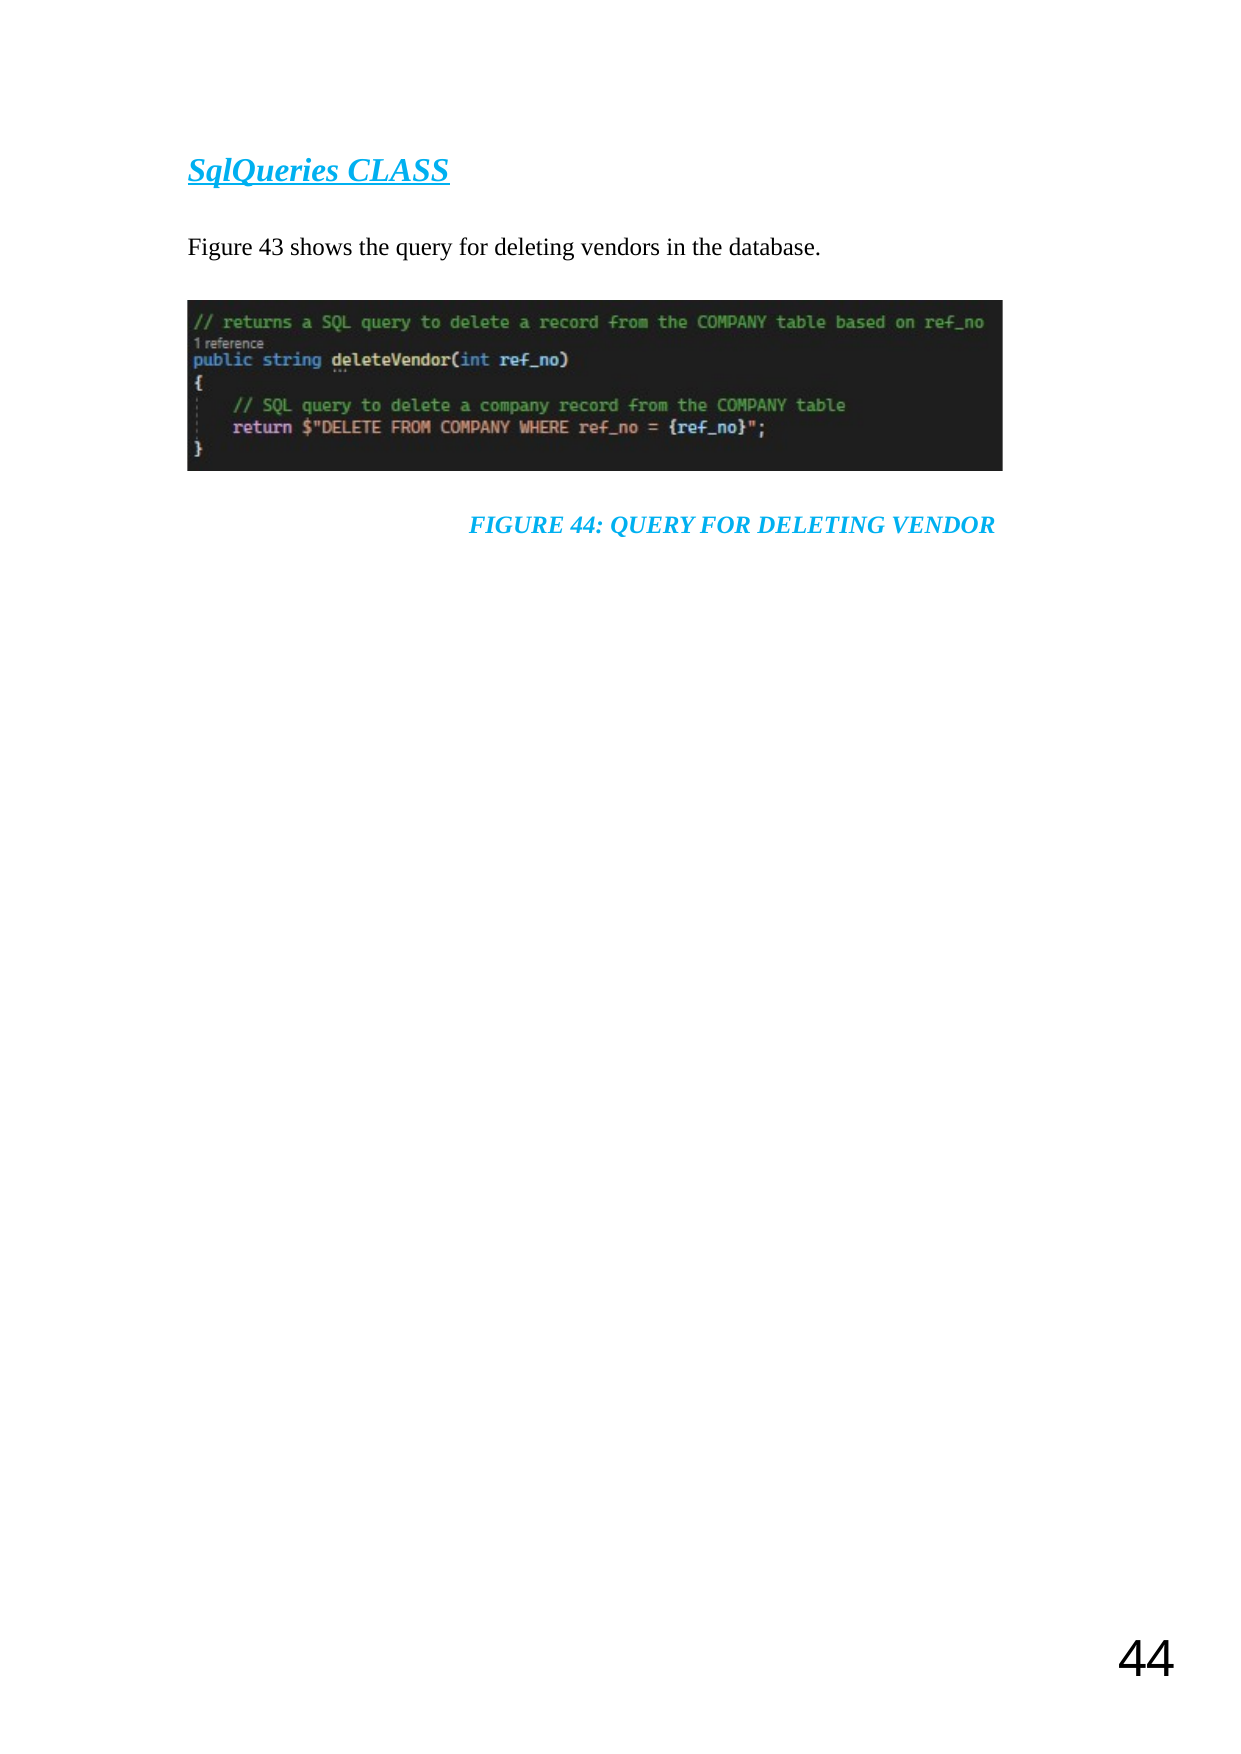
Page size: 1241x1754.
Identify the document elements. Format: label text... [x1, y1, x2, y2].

text SqlQueries CLASS [187, 150, 1053, 188]
text Figure 43 shows the query for deleting vendors in the database. [187, 232, 1053, 261]
text FIGURE 44: QUERY FOR DELETING VENDOR [187, 510, 1053, 539]
picture [187, 300, 1003, 471]
